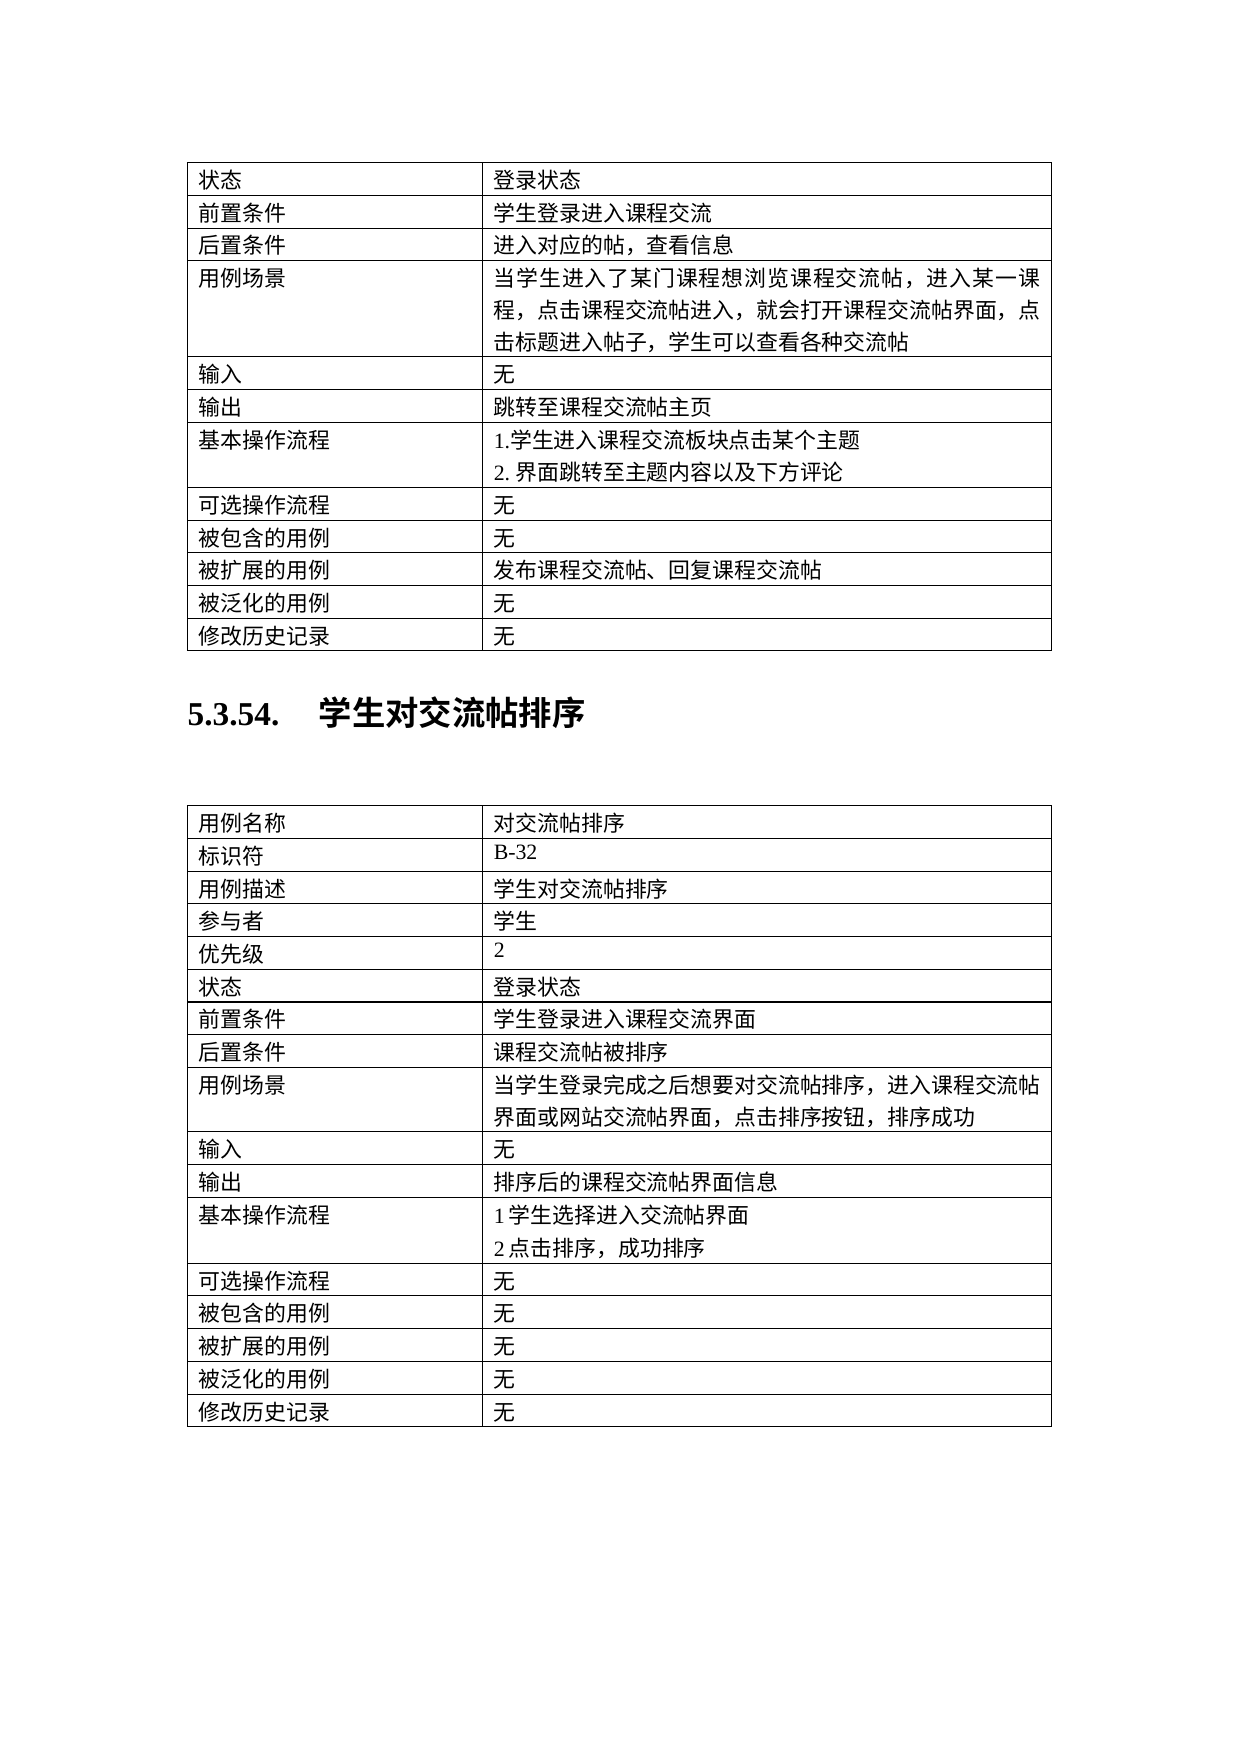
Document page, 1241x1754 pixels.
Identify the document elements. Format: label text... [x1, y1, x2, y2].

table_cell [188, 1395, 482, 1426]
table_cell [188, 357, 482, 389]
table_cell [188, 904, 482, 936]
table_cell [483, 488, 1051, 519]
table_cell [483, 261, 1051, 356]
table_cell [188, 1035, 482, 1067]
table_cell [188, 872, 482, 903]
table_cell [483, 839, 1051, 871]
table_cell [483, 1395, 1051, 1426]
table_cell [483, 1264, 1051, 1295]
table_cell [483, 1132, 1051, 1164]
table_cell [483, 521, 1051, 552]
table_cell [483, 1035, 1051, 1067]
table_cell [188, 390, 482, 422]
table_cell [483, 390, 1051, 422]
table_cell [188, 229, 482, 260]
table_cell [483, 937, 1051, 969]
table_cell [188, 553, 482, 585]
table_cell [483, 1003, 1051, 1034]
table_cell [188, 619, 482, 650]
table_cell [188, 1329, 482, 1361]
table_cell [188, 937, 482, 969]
subtitle 学生对交流帖排序 [187, 678, 1053, 743]
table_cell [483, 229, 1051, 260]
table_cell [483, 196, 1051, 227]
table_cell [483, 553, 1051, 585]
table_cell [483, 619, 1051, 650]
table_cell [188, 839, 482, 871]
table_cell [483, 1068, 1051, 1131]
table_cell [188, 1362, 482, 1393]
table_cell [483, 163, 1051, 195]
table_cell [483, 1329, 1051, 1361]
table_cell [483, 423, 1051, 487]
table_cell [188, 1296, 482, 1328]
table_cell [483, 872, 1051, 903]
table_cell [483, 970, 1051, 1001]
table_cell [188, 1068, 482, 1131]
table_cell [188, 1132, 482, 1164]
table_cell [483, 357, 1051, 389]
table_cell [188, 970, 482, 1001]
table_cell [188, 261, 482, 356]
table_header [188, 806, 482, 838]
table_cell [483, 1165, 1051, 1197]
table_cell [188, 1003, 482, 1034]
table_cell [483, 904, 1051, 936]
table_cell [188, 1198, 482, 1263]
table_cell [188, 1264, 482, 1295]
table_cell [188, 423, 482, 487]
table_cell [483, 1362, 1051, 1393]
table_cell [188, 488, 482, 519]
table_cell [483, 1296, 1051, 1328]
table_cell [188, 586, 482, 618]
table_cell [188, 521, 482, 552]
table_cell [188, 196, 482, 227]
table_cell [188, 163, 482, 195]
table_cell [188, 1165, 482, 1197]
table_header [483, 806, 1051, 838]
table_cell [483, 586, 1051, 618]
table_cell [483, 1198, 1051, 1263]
